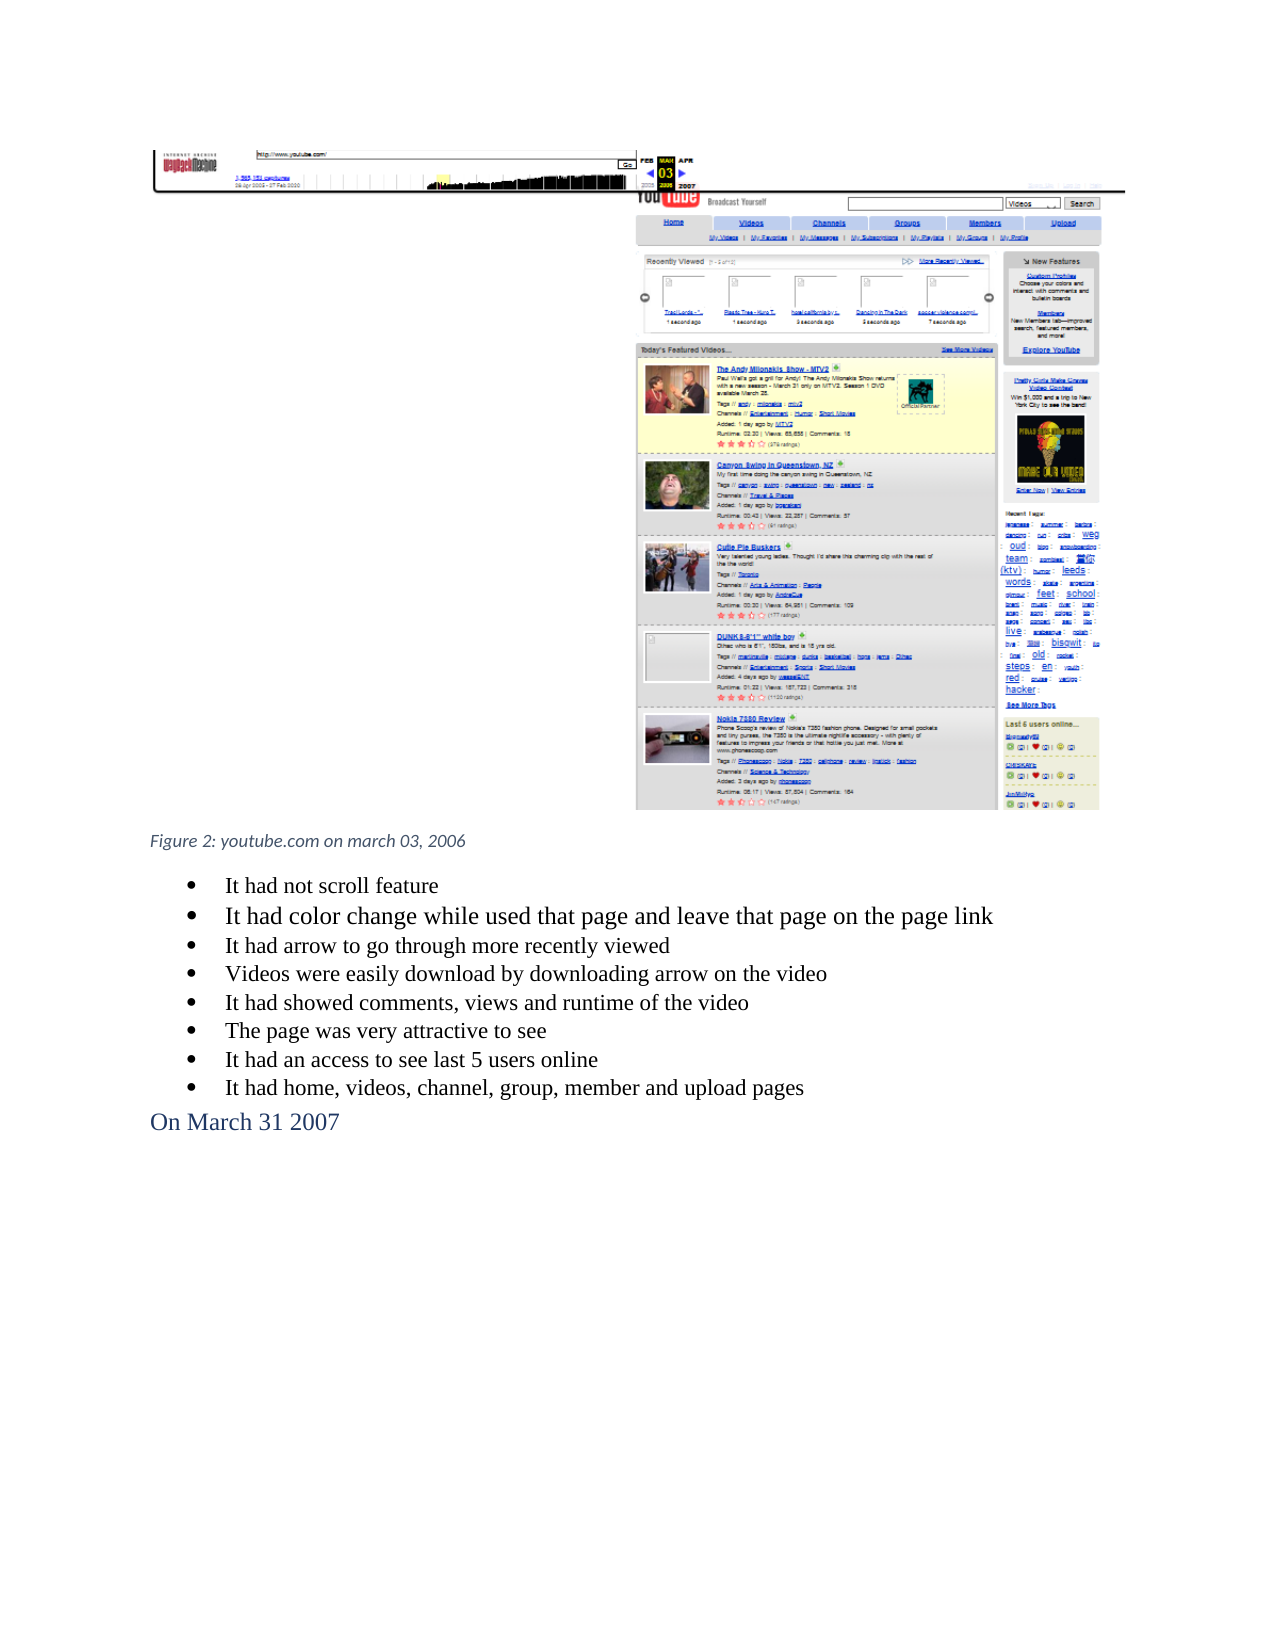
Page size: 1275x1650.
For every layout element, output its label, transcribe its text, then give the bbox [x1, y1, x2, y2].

list It had home, videos, channel, group, member and upload pages [187, 1074, 1125, 1101]
text Figure 2: youtube.com on march 03, 2006 [150, 829, 1125, 852]
list It had an access to see last 5 users online [187, 1046, 1125, 1072]
picture [150, 150, 1125, 810]
list Videos were easily download by downloading arrow on the video [187, 961, 1125, 987]
list It had color change while used that page and leave that page on the page link [187, 901, 1125, 930]
list It had not scroll feature [187, 873, 1125, 899]
list It had arrow to go through more recently viewed [187, 932, 1125, 958]
text On March 31 2007 [150, 1107, 1125, 1136]
list It had showed comments, views and runtime of the video [187, 989, 1125, 1015]
list The page was very attractive to see [187, 1017, 1125, 1044]
